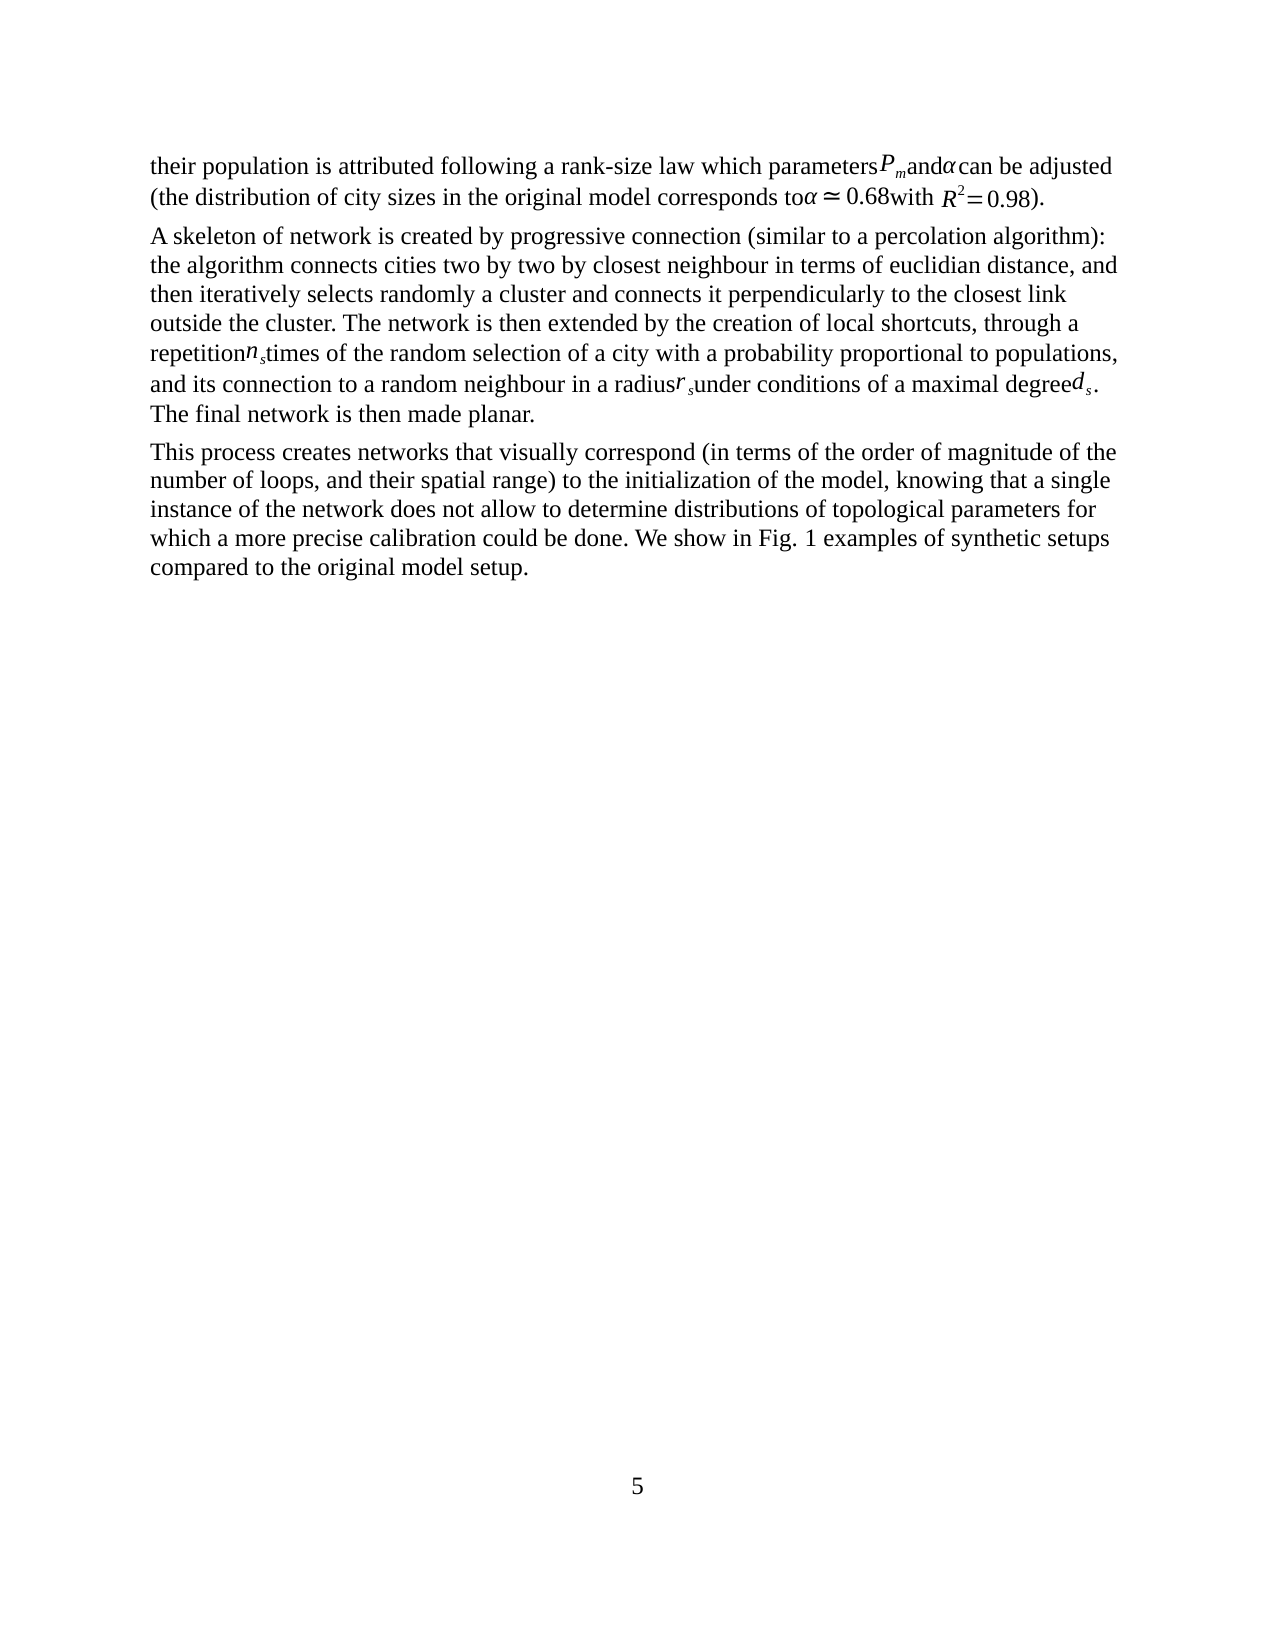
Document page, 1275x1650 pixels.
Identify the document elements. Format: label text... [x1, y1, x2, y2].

text This process creates networks that visually correspond (in terms of the order of magnitude of the number of loops, and their spatial range) to the initialization of the model, knowing that a single instance of the network does not allow to determine distributions of topological parameters for which a more precise calibration could be done. We show in Fig. 1 examples of synthetic setups compared to the original model setup. [150, 437, 1125, 581]
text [150, 150, 1125, 212]
text A skeleton of network is created by progressive connection (similar to a percolation algorithm): the algorithm connects cities two by two by closest neighbour in terms of euclidian distance, and then iteratively selects randomly a cluster and connects it perpendicularly to the closest link outside the cluster. The network is then extended by the creation of local shortcuts, through a repetitiontimes of the random selection of a city with a probability proportional to populations, and its connection to a random neighbour in a radiusunder conditions of a maximal degree. The final network is then made planar. [150, 221, 1125, 428]
